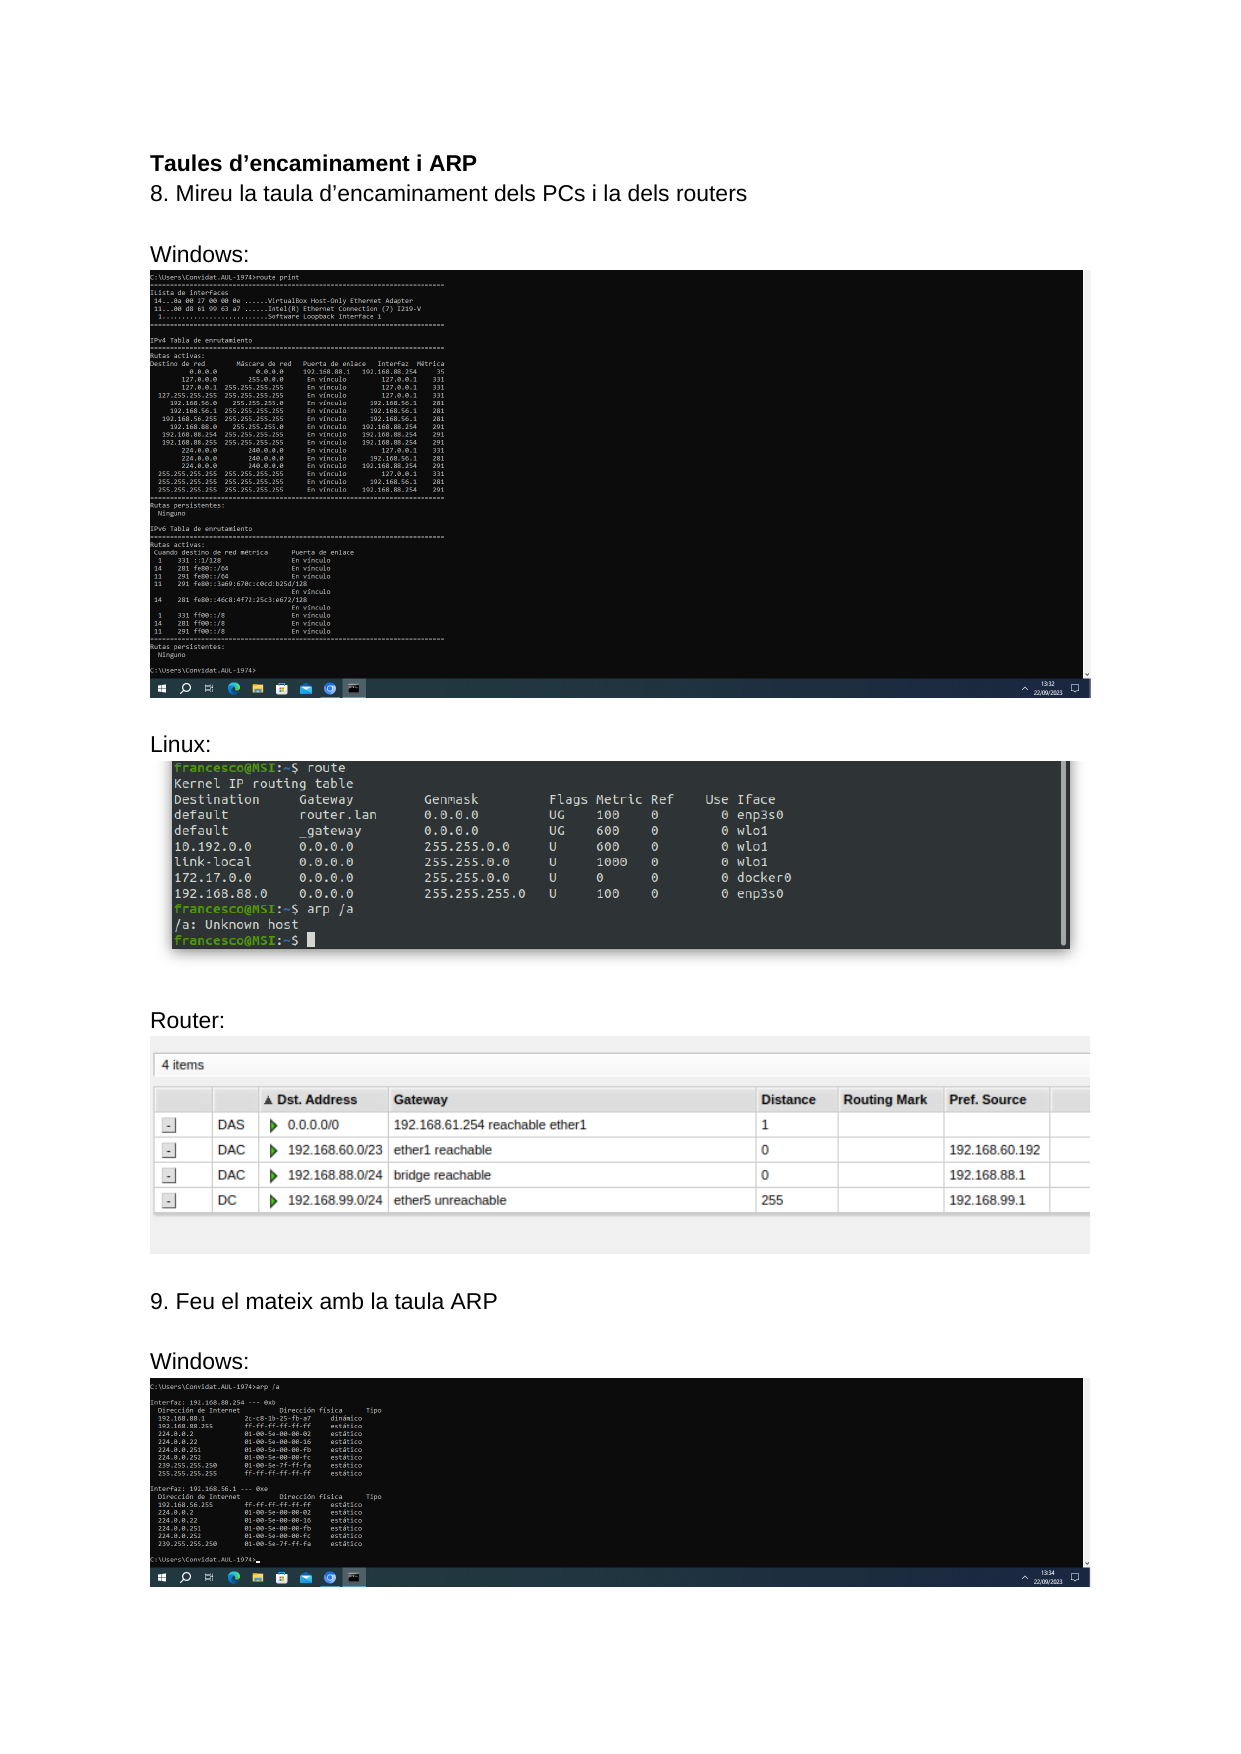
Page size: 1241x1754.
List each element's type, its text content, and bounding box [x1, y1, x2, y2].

picture [150, 1036, 1091, 1254]
text 9. Feu el mateix amb la taula ARP [150, 1288, 1090, 1314]
text Router: [150, 1007, 1090, 1033]
picture [150, 761, 1091, 973]
text Linux: [150, 731, 1090, 758]
text Taules d’encaminament i ARP [150, 150, 1090, 176]
picture [150, 270, 1091, 698]
picture [150, 1378, 1091, 1587]
text Windows: [150, 241, 1090, 267]
text Windows: [150, 1348, 1090, 1374]
text 8. Mireu la taula d’encaminament dels PCs i la dels routers [150, 180, 1090, 207]
